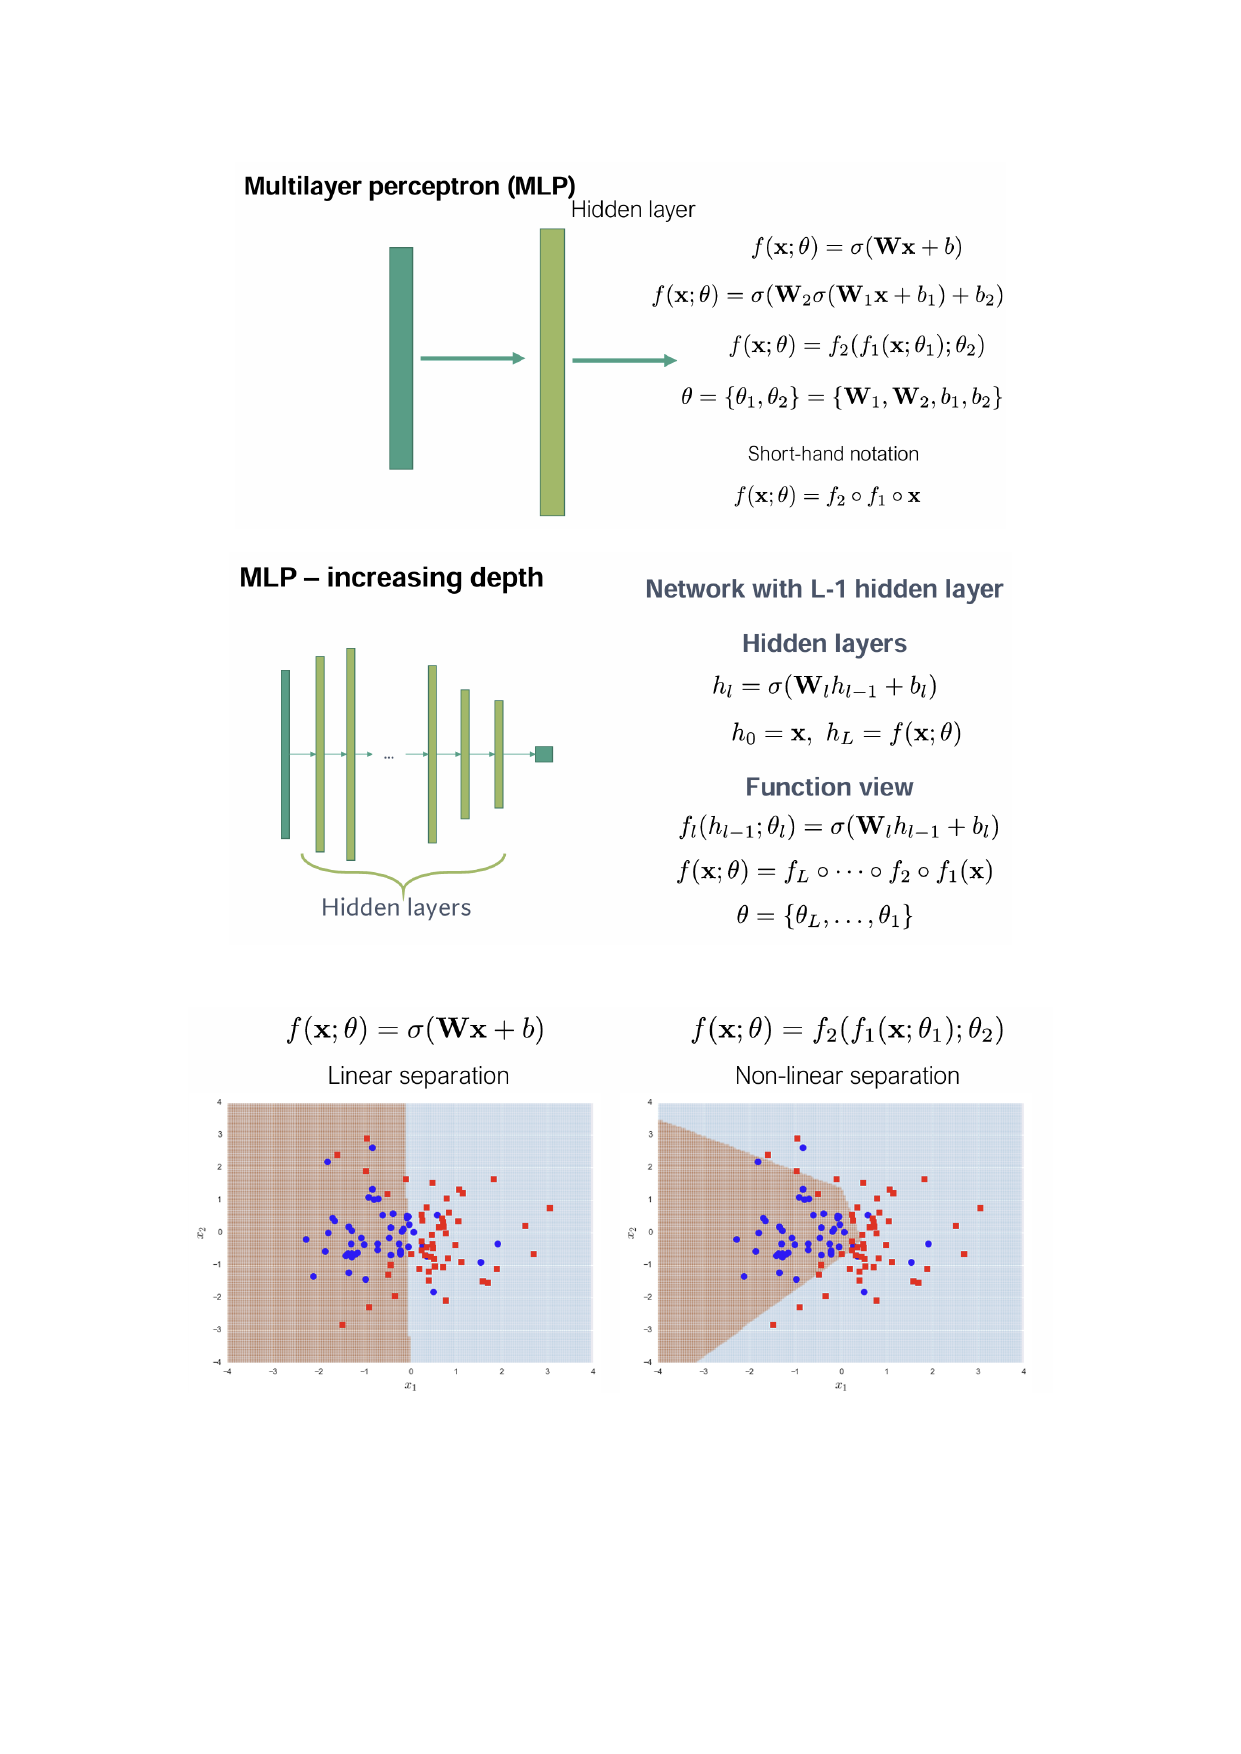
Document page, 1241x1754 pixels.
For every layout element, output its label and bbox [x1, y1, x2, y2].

picture [187, 1007, 1053, 1393]
picture [234, 162, 1006, 529]
picture [228, 552, 1012, 945]
